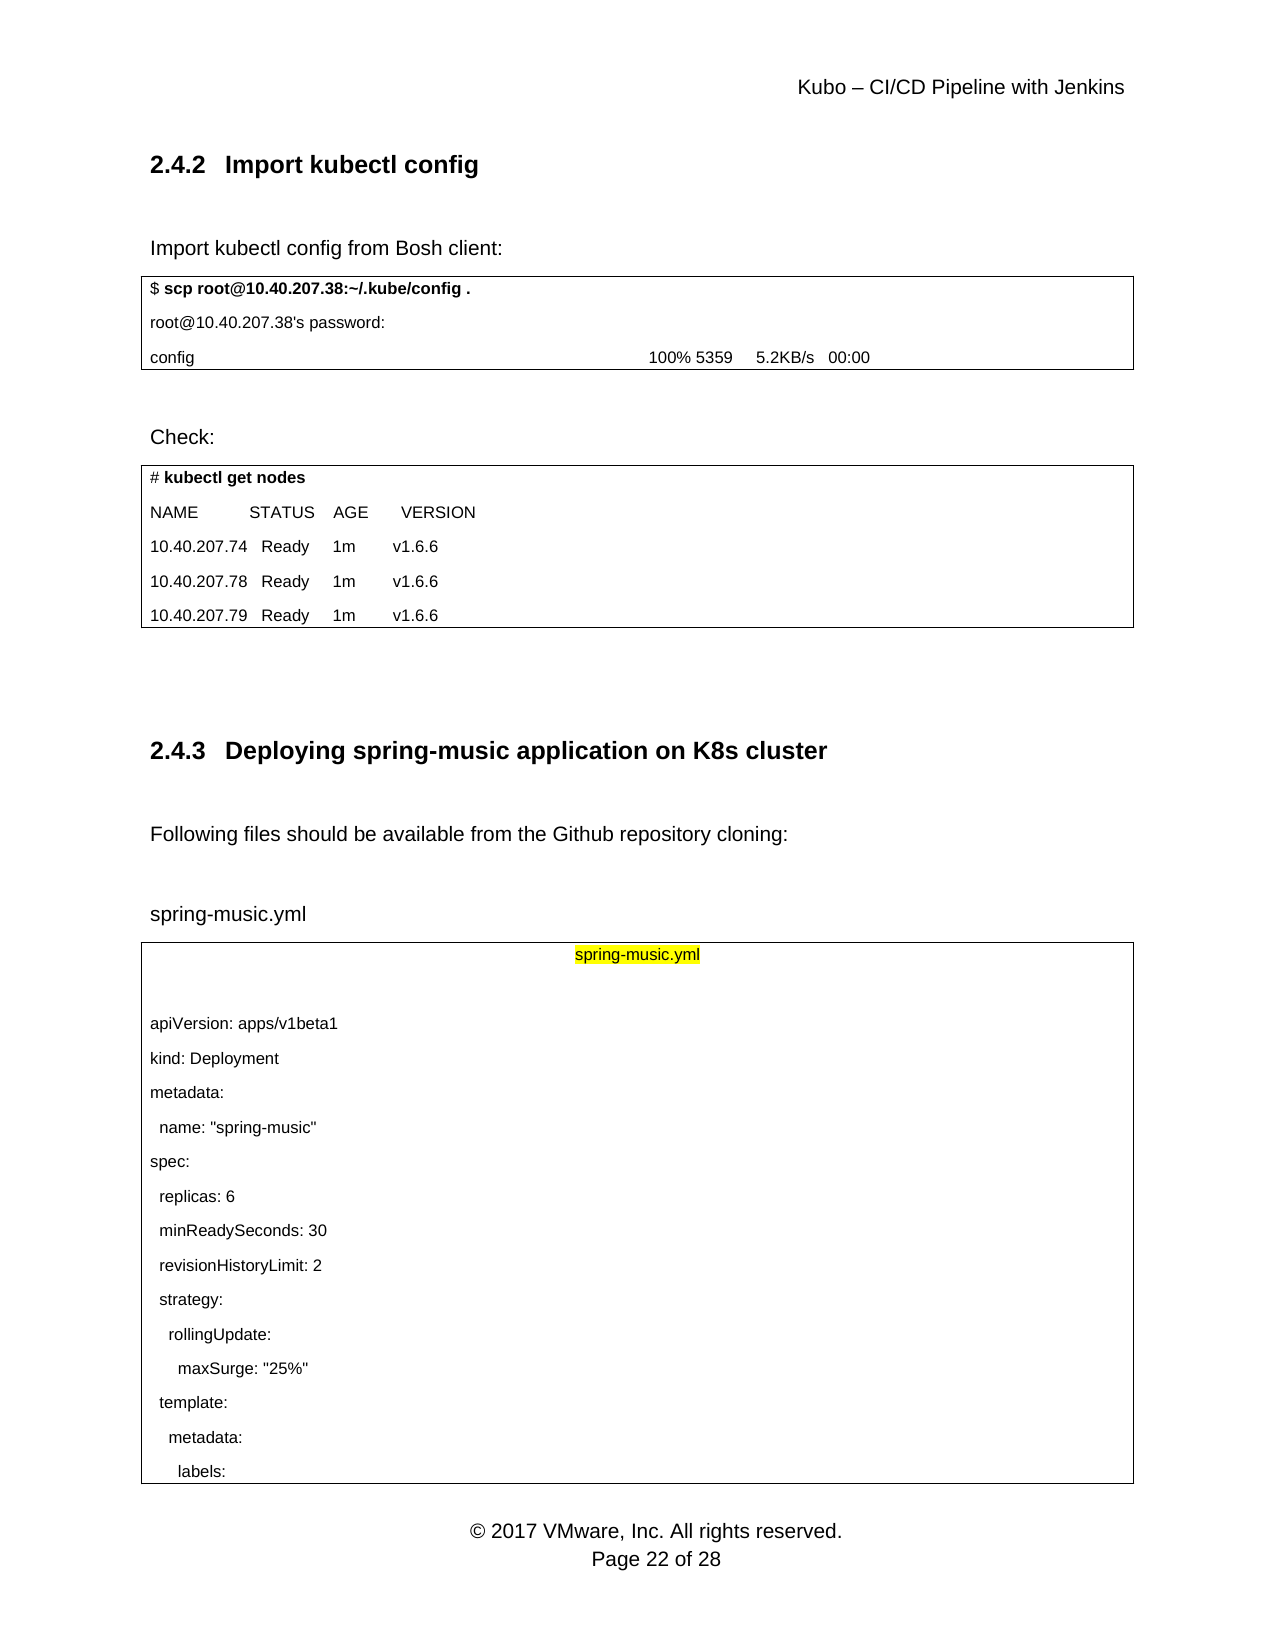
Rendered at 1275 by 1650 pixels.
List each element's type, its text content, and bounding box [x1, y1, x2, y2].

text maxSurge: "25%" [142, 1356, 1133, 1378]
text $ scp root@10.40.207.38:~/.kube/config . [142, 277, 1133, 298]
text Check: [150, 425, 1125, 449]
text Import kubectl config from Bosh client: [150, 236, 1125, 259]
text spec: [142, 1149, 1133, 1171]
text replicas: 6 [142, 1183, 1133, 1206]
text apiVersion: apps/v1beta1 [142, 1011, 1133, 1033]
text 10.40.207.74 Ready 1m v1.6.6 [142, 534, 1133, 556]
text config 100% 5359 5.2KB/s 00:00 [142, 344, 1133, 369]
text rollingUpdate: [142, 1321, 1133, 1343]
subtitle Deploying spring-music application on K8s cluster [150, 736, 1125, 765]
subtitle Import kubectl config [150, 150, 1125, 179]
text metadata: [142, 1080, 1133, 1102]
text # kubectl get nodes [142, 466, 1133, 487]
text spring-music.yml [142, 943, 1133, 964]
text kind: Deployment [142, 1045, 1133, 1068]
text strategy: [142, 1287, 1133, 1309]
text metadata: [142, 1424, 1133, 1447]
text spring-music.yml [150, 902, 1125, 926]
text name: "spring-music" [142, 1114, 1133, 1137]
text NAME STATUS AGE VERSION [142, 500, 1133, 522]
text 10.40.207.79 Ready 1m v1.6.6 [142, 603, 1133, 627]
text labels: [142, 1459, 1133, 1483]
text 10.40.207.78 Ready 1m v1.6.6 [142, 569, 1133, 591]
text minReadySeconds: 30 [142, 1218, 1133, 1240]
text template: [142, 1390, 1133, 1412]
text Following files should be available from the Github repository cloning: [150, 822, 1125, 846]
text root@10.40.207.38's password: [142, 310, 1133, 332]
text revisionHistoryLimit: 2 [142, 1252, 1133, 1274]
